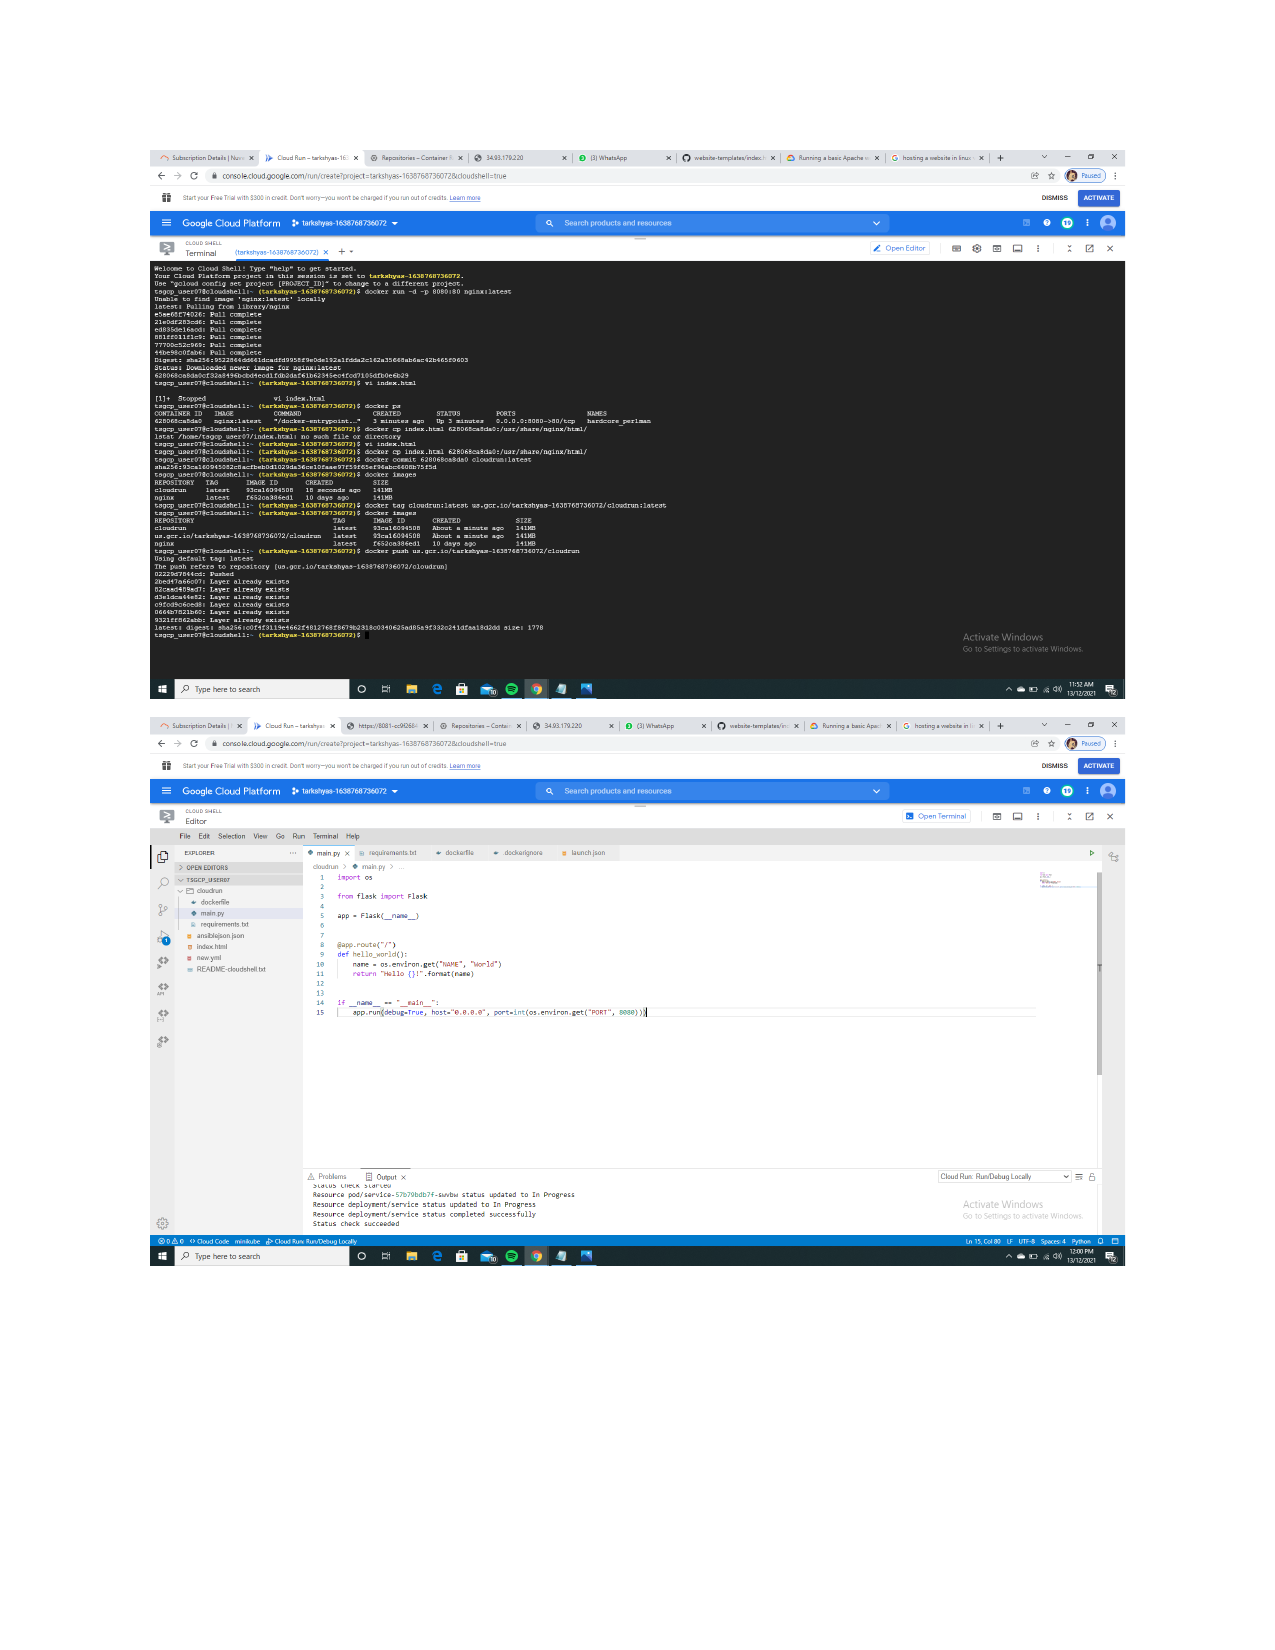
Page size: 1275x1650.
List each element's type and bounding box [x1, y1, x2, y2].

picture [150, 150, 1125, 699]
picture [150, 717, 1125, 1266]
